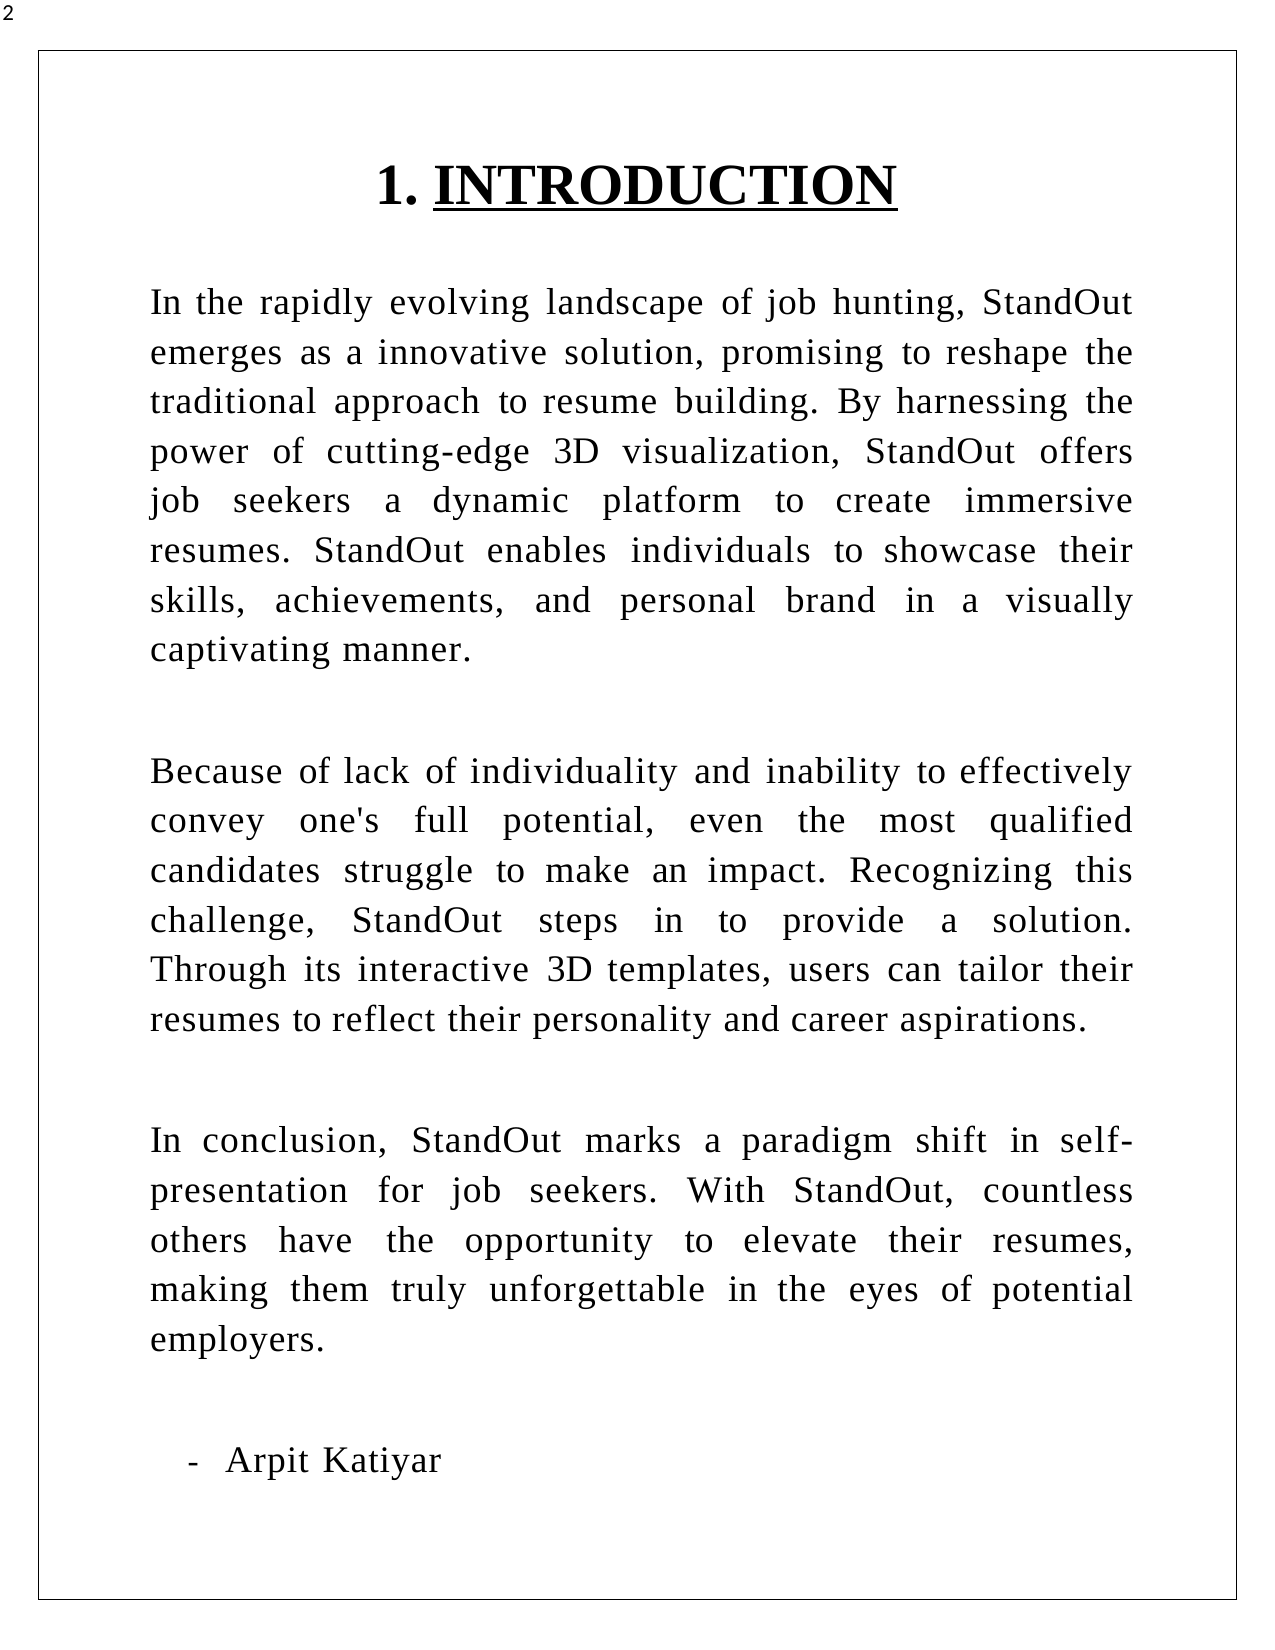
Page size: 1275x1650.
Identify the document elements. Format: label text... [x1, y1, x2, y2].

text Because of lack of individuality and inability to effectively convey one's full potential, even the most qualified candidates struggle to make an impact. Recognizing this challenge, StandOut steps in to provide a solution. Through its interactive 3D templates, users can tailor their resumes to reflect their personality and career aspirations. [150, 748, 1133, 1039]
text In conclusion, StandOut marks a paradigm shift in self- presentation for job seekers. With StandOut, countless others have the opportunity to elevate their resumes, making them truly unforgettable in the eyes of potential employers. [150, 1118, 1133, 1359]
text - Arpit Katiyar [187, 1438, 1236, 1481]
subtitle INTRODUCTION [375, 150, 1236, 217]
text In the rapidly evolving landscape of job hunting, StandOut emerges as a innovative solution, promising to reshape the traditional approach to resume building. By harnessing the power of cutting-edge 3D visualization, StandOut offers job seekers a dynamic platform to create immersive resumes. StandOut enables individuals to showcase their skills, achievements, and personal brand in a visually captivating manner. [150, 279, 1133, 670]
